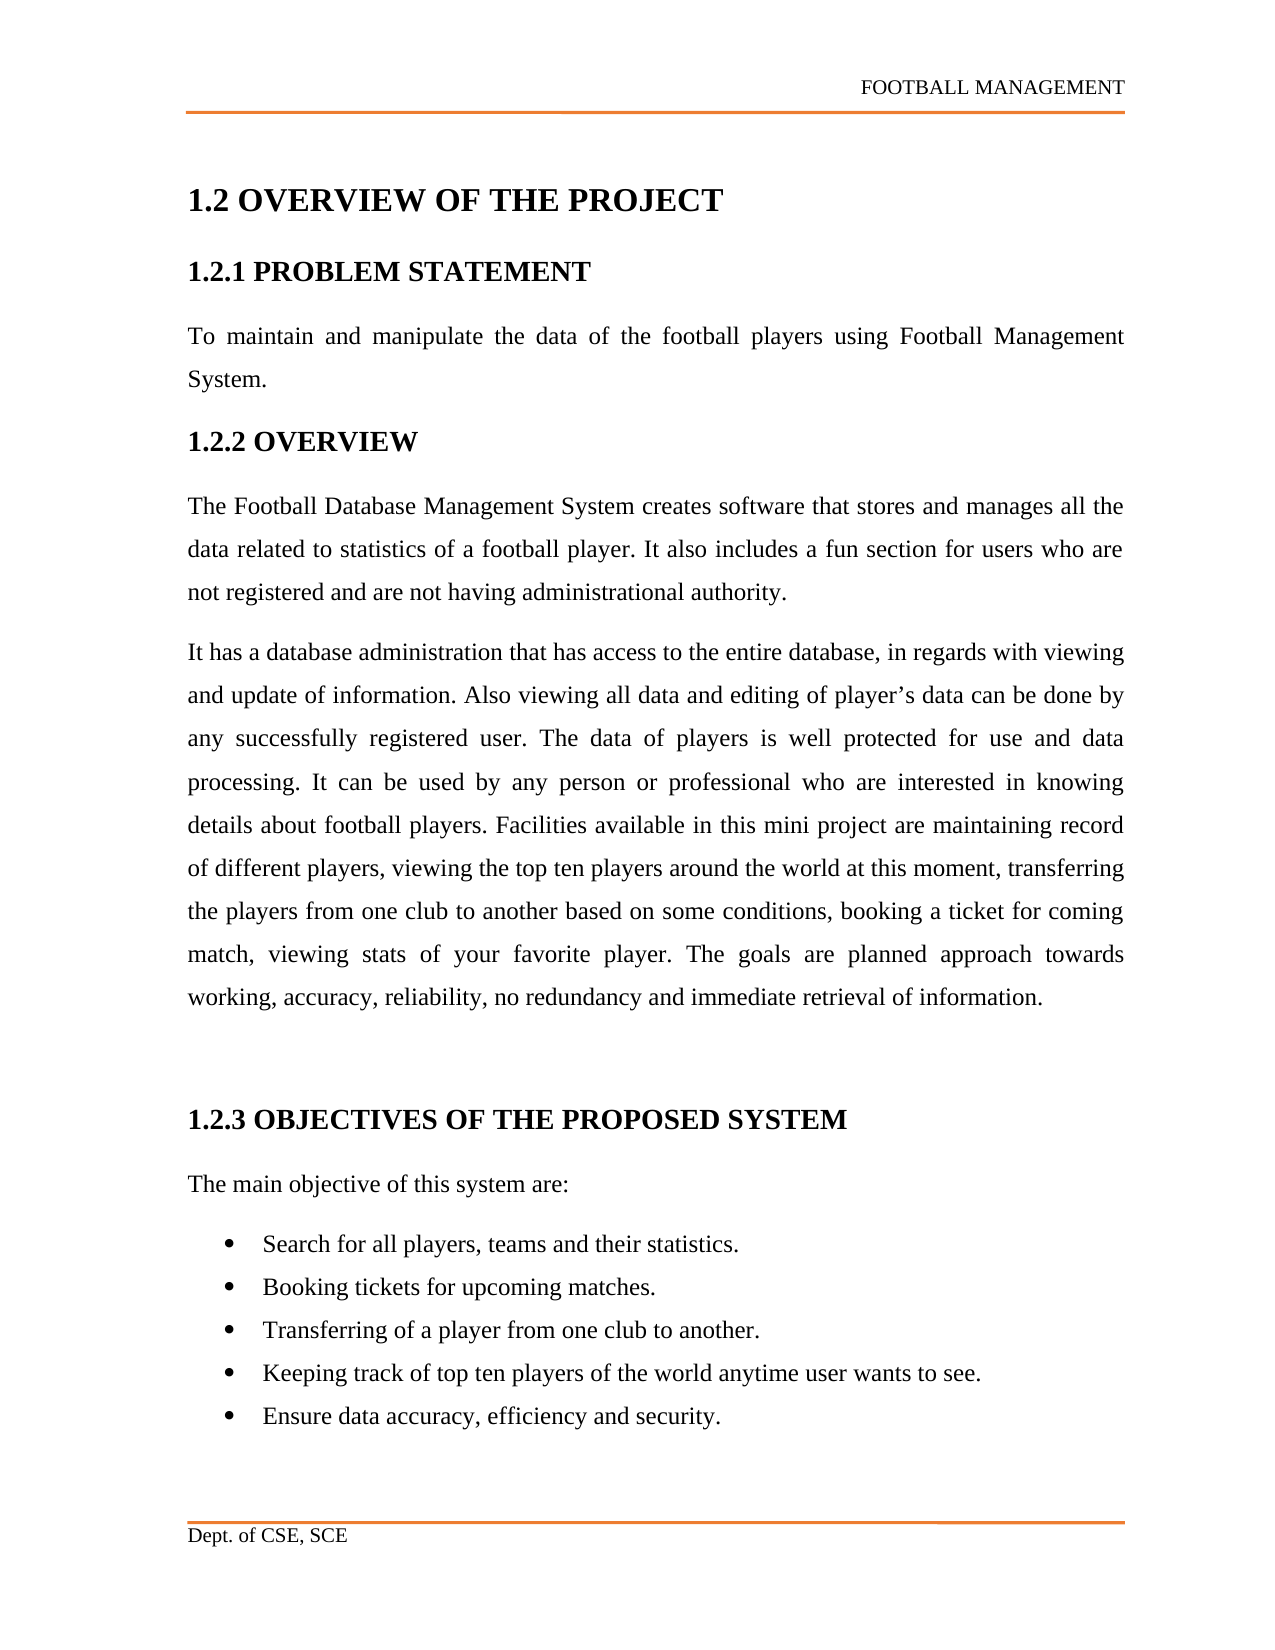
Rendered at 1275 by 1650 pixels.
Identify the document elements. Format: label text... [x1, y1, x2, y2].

text The main objective of this system are: [187, 1169, 1125, 1198]
text To maintain and manipulate the data of the football players using Football Management System. [187, 321, 1125, 393]
text 1.2.1 PROBLEM STATEMENT [187, 254, 1125, 288]
list Ensure data accuracy, efficiency and security. [225, 1401, 1125, 1430]
list Transferring of a player from one club to another. [225, 1315, 1125, 1344]
text The Football Database Management System creates software that stores and manages all the data related to statistics of a football player. It also includes a fun section for users who are not registered and are not having administrational authority. [187, 491, 1125, 606]
text 1.2 OVERVIEW OF THE PROJECT [187, 180, 1125, 218]
text 1.2.2 OVERVIEW [187, 424, 1125, 458]
list Keeping track of top ten players of the world anytime user wants to see. [225, 1358, 1125, 1387]
list Booking tickets for upcoming matches. [225, 1272, 1125, 1301]
text 1.2.3 OBJECTIVES OF THE PROPOSED SYSTEM [187, 1102, 1125, 1135]
list Search for all players, teams and their statistics. [225, 1229, 1125, 1257]
text It has a database administration that has access to the entire database, in regards with viewing and update of information. Also viewing all data and editing of player’s data can be done by any successfully registered user. The data of players is well protected for use and data processing. It can be used by any person or professional who are interested in knowing details about football players. Facilities available in this mini project are maintaining record of different players, viewing the top ten players around the world at this moment, transferring the players from one club to another based on some conditions, booking a ticket for coming match, viewing stats of your favorite player. The goals are planned approach towards working, accuracy, reliability, no redundancy and immediate retrieval of information. [187, 637, 1125, 1011]
